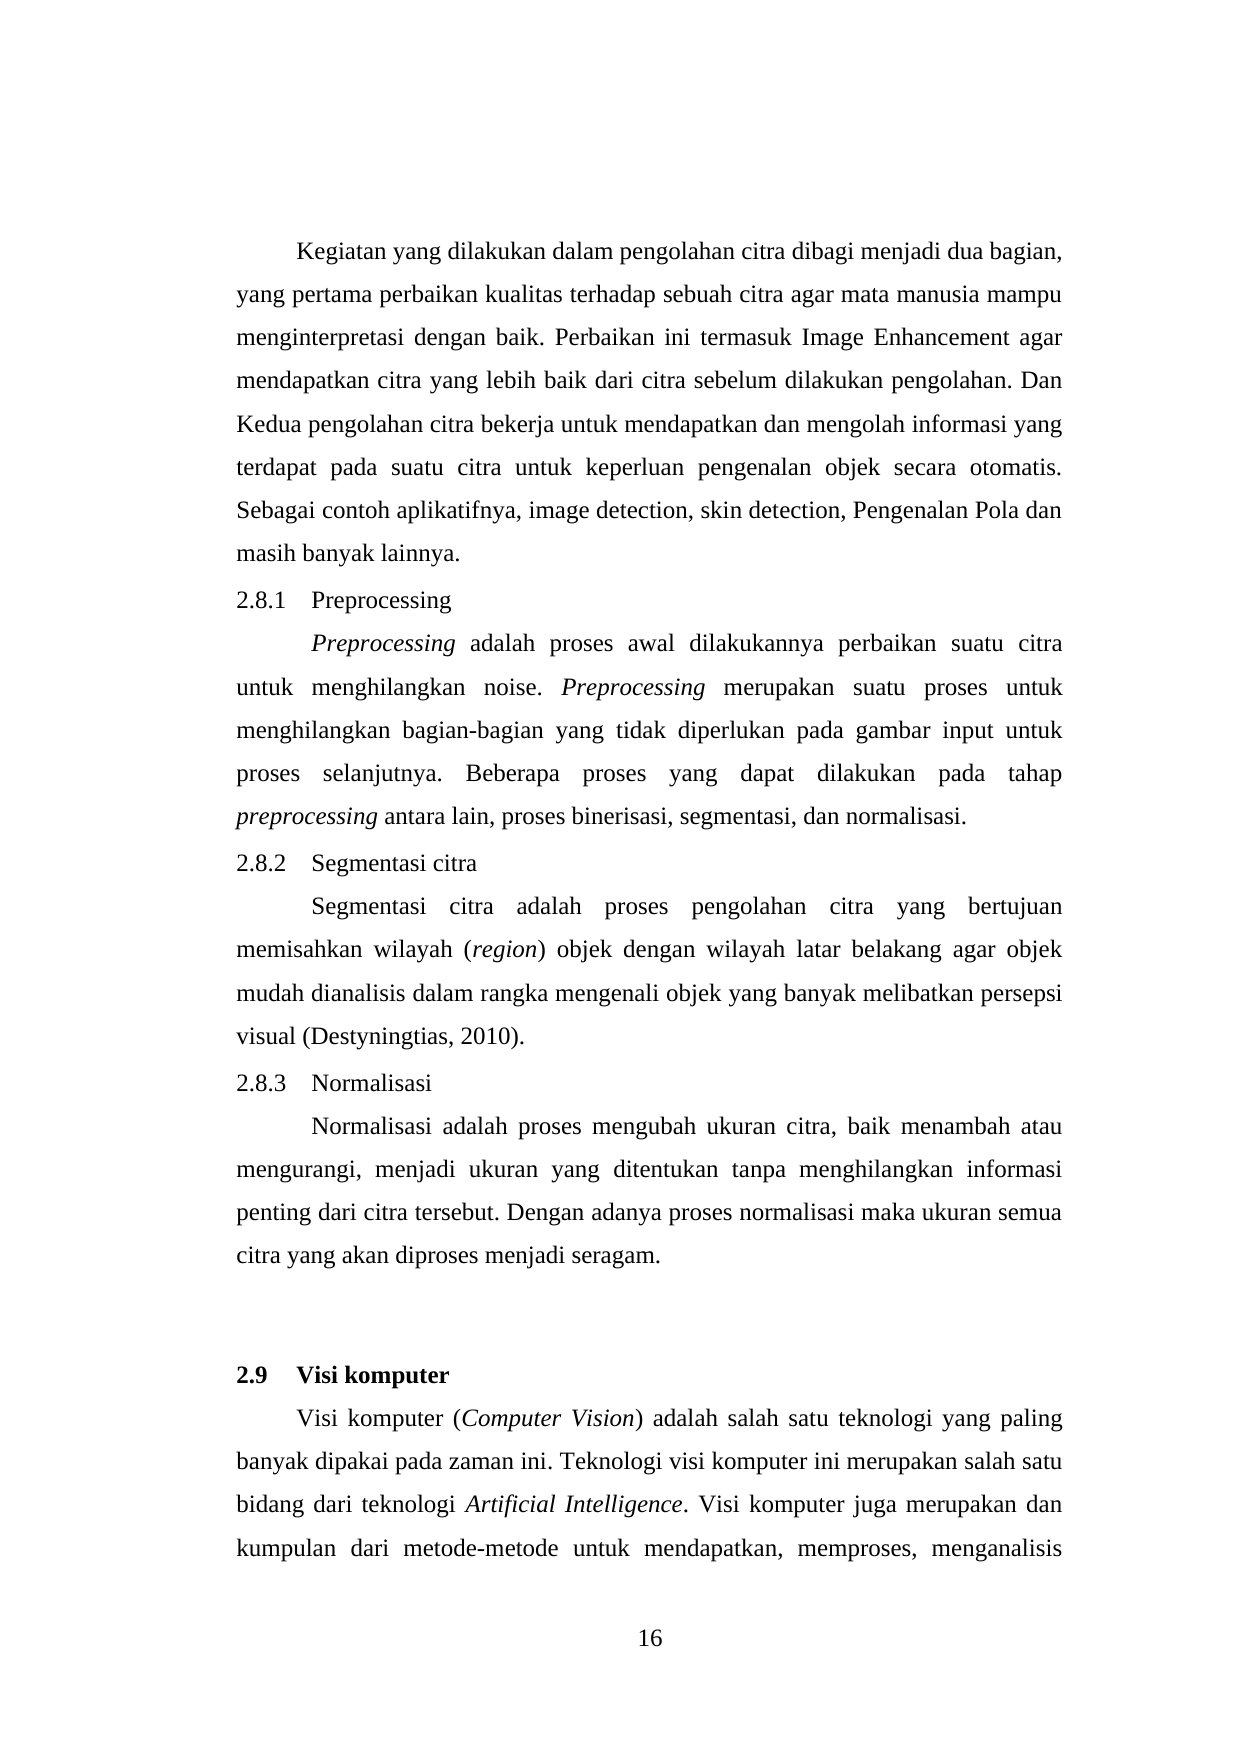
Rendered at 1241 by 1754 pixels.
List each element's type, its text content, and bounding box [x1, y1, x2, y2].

text Normalisasi adalah proses mengubah ukuran citra, baik menambah atau mengurangi, menjadi ukuran yang ditentukan tanpa menghilangkan informasi penting dari citra tersebut. Dengan adanya proses normalisasi maka ukuran semua citra yang akan diproses menjadi seragam. [236, 1111, 1063, 1269]
subtitle Visi komputer [236, 1360, 1063, 1389]
text Preprocessing adalah proses awal dilakukannya perbaikan suatu citra untuk menghilangkan noise. Preprocessing merupakan suatu proses untuk menghilangkan bagian-bagian yang tidak diperlukan pada gambar input untuk proses selanjutnya. Beberapa proses yang dapat dilakukan pada tahap preprocessing antara lain, proses binerisasi, segmentasi, dan normalisasi. [236, 628, 1063, 830]
subtitle Preprocessing [236, 585, 1063, 614]
text Segmentasi citra adalah proses pengolahan citra yang bertujuan memisahkan wilayah (region) objek dengan wilayah latar belakang agar objek mudah dianalisis dalam rangka mengenali objek yang banyak melibatkan persepsi visual (Destyningtias, 2010). [236, 891, 1063, 1049]
subtitle Segmentasi citra [236, 848, 1063, 877]
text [236, 1403, 1063, 1561]
text Kegiatan yang dilakukan dalam pengolahan citra dibagi menjadi dua bagian, yang pertama perbaikan kualitas terhadap sebuah citra agar mata manusia mampu menginterpretasi dengan baik. Perbaikan ini termasuk Image Enhancement agar mendapatkan citra yang lebih baik dari citra sebelum dilakukan pengolahan. Dan Kedua pengolahan citra bekerja untuk mendapatkan dan mengolah informasi yang terdapat pada suatu citra untuk keperluan pengenalan objek secara otomatis. Sebagai contoh aplikatifnya, image detection, skin detection, Pengenalan Pola dan masih banyak lainnya. [236, 236, 1063, 567]
subtitle Normalisasi [236, 1068, 1063, 1097]
